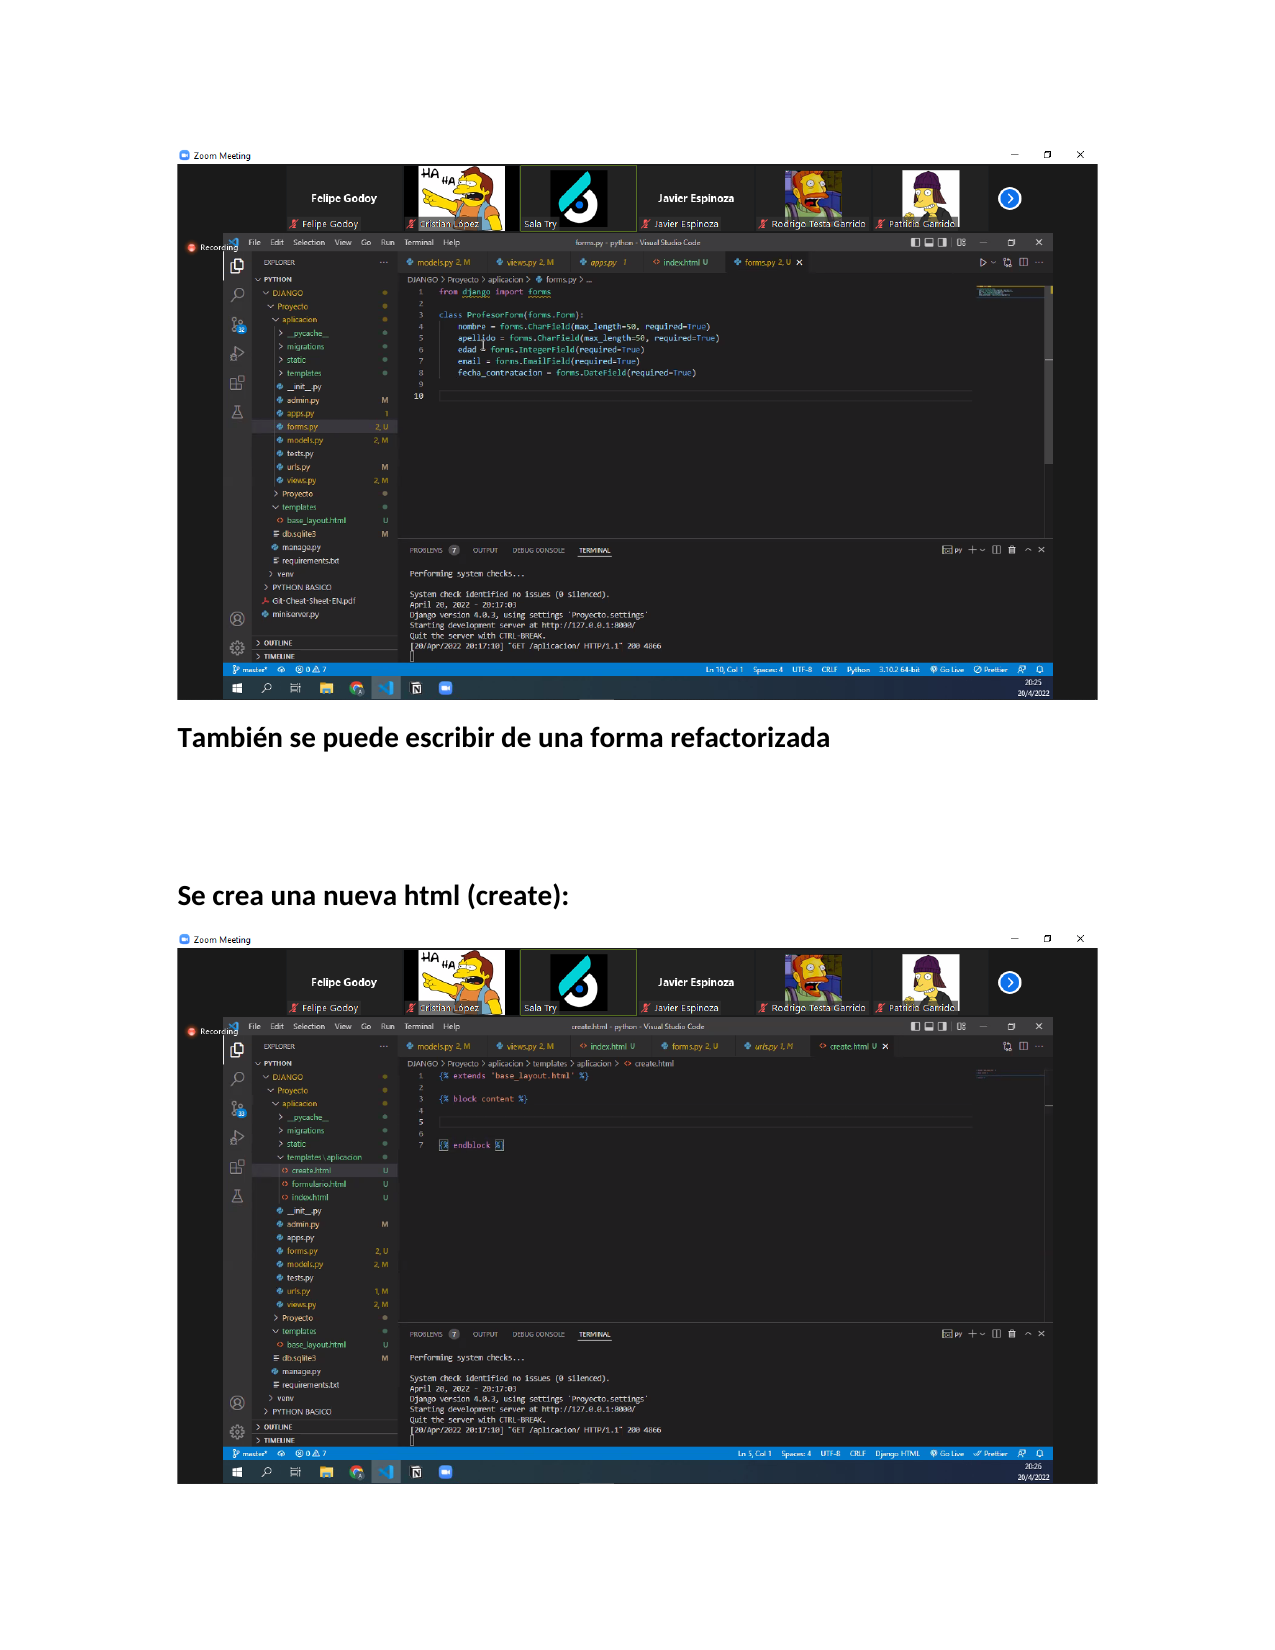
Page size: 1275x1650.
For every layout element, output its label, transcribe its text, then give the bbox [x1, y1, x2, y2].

text También se puede escribir de una forma refactorizada [177, 719, 1098, 754]
text Se crea una nueva html (create): [177, 877, 1098, 912]
picture [177, 931, 1098, 1484]
picture [177, 147, 1098, 700]
